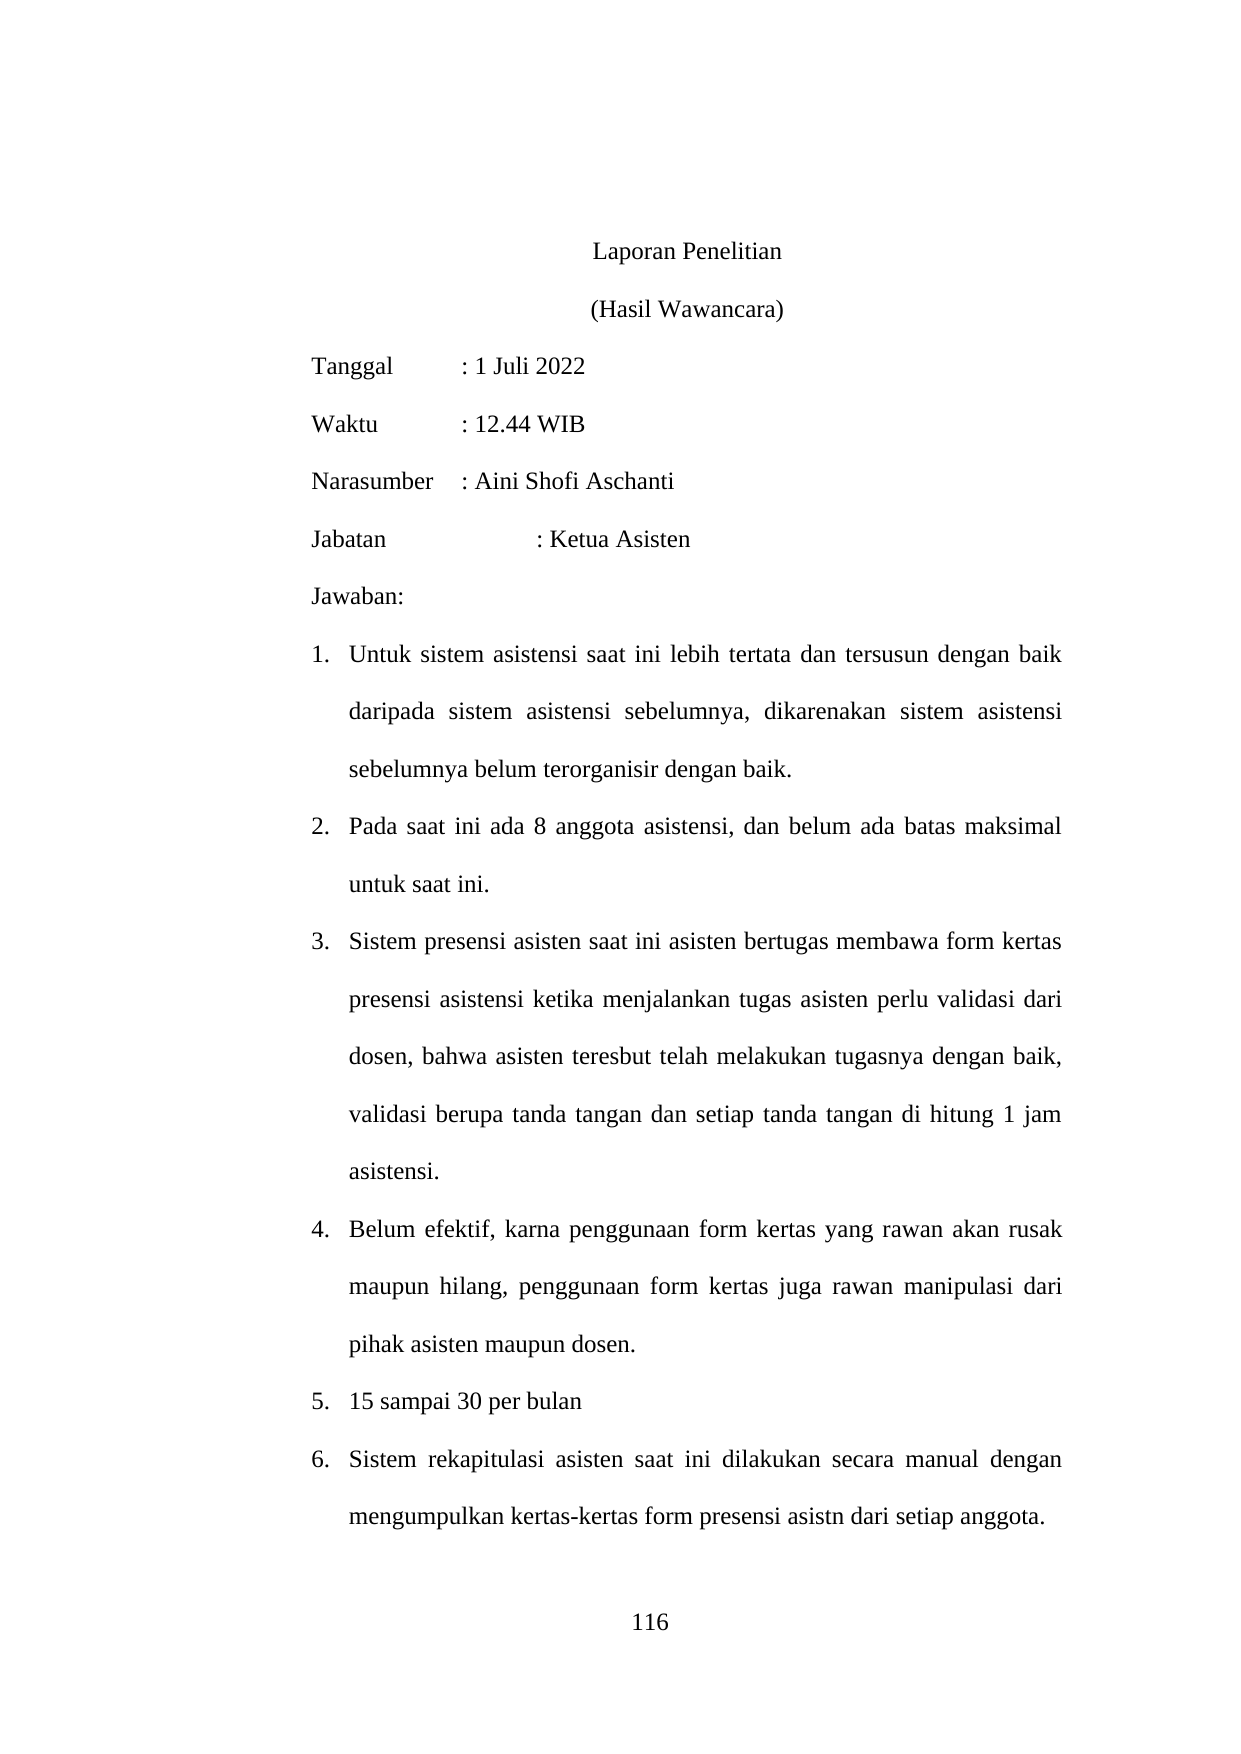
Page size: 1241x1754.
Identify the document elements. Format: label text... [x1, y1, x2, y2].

text Waktu : 12.44 WIB [236, 409, 1063, 437]
list Untuk sistem asistensi saat ini lebih tertata dan tersusun dengan baik daripada sistem asistensi sebelumnya, dikarenakan sistem asistensi sebelumnya belum terorganisir dengan baik. [311, 639, 1063, 782]
text Laporan Penelitian [236, 236, 1063, 265]
text Jabatan : Ketua Asisten [236, 524, 1063, 552]
list Belum efektif, karna penggunaan form kertas yang rawan akan rusak maupun hilang, penggunaan form kertas juga rawan manipulasi dari pihak asisten maupun dosen. [311, 1214, 1063, 1357]
list 15 sampai 30 per bulan [311, 1386, 1063, 1415]
text Tanggal : 1 Juli 2022 [236, 351, 1063, 380]
text Narasumber : Aini Shofi Aschanti [236, 466, 1063, 495]
list Pada saat ini ada 8 anggota asistensi, dan belum ada batas maksimal untuk saat ini. [311, 811, 1063, 897]
list Sistem presensi asisten saat ini asisten bertugas membawa form kertas presensi asistensi ketika menjalankan tugas asisten perlu validasi dari dosen, bahwa asisten teresbut telah melakukan tugasnya dengan baik, validasi berupa tanda tangan dan setiap tanda tangan di hitung 1 jam asistensi. [311, 926, 1063, 1185]
list Sistem rekapitulasi asisten saat ini dilakukan secara manual dengan mengumpulkan kertas-kertas form presensi asistn dari setiap anggota. [311, 1444, 1063, 1530]
text (Hasil Wawancara) [236, 294, 1063, 322]
text Jawaban: [236, 581, 1063, 610]
